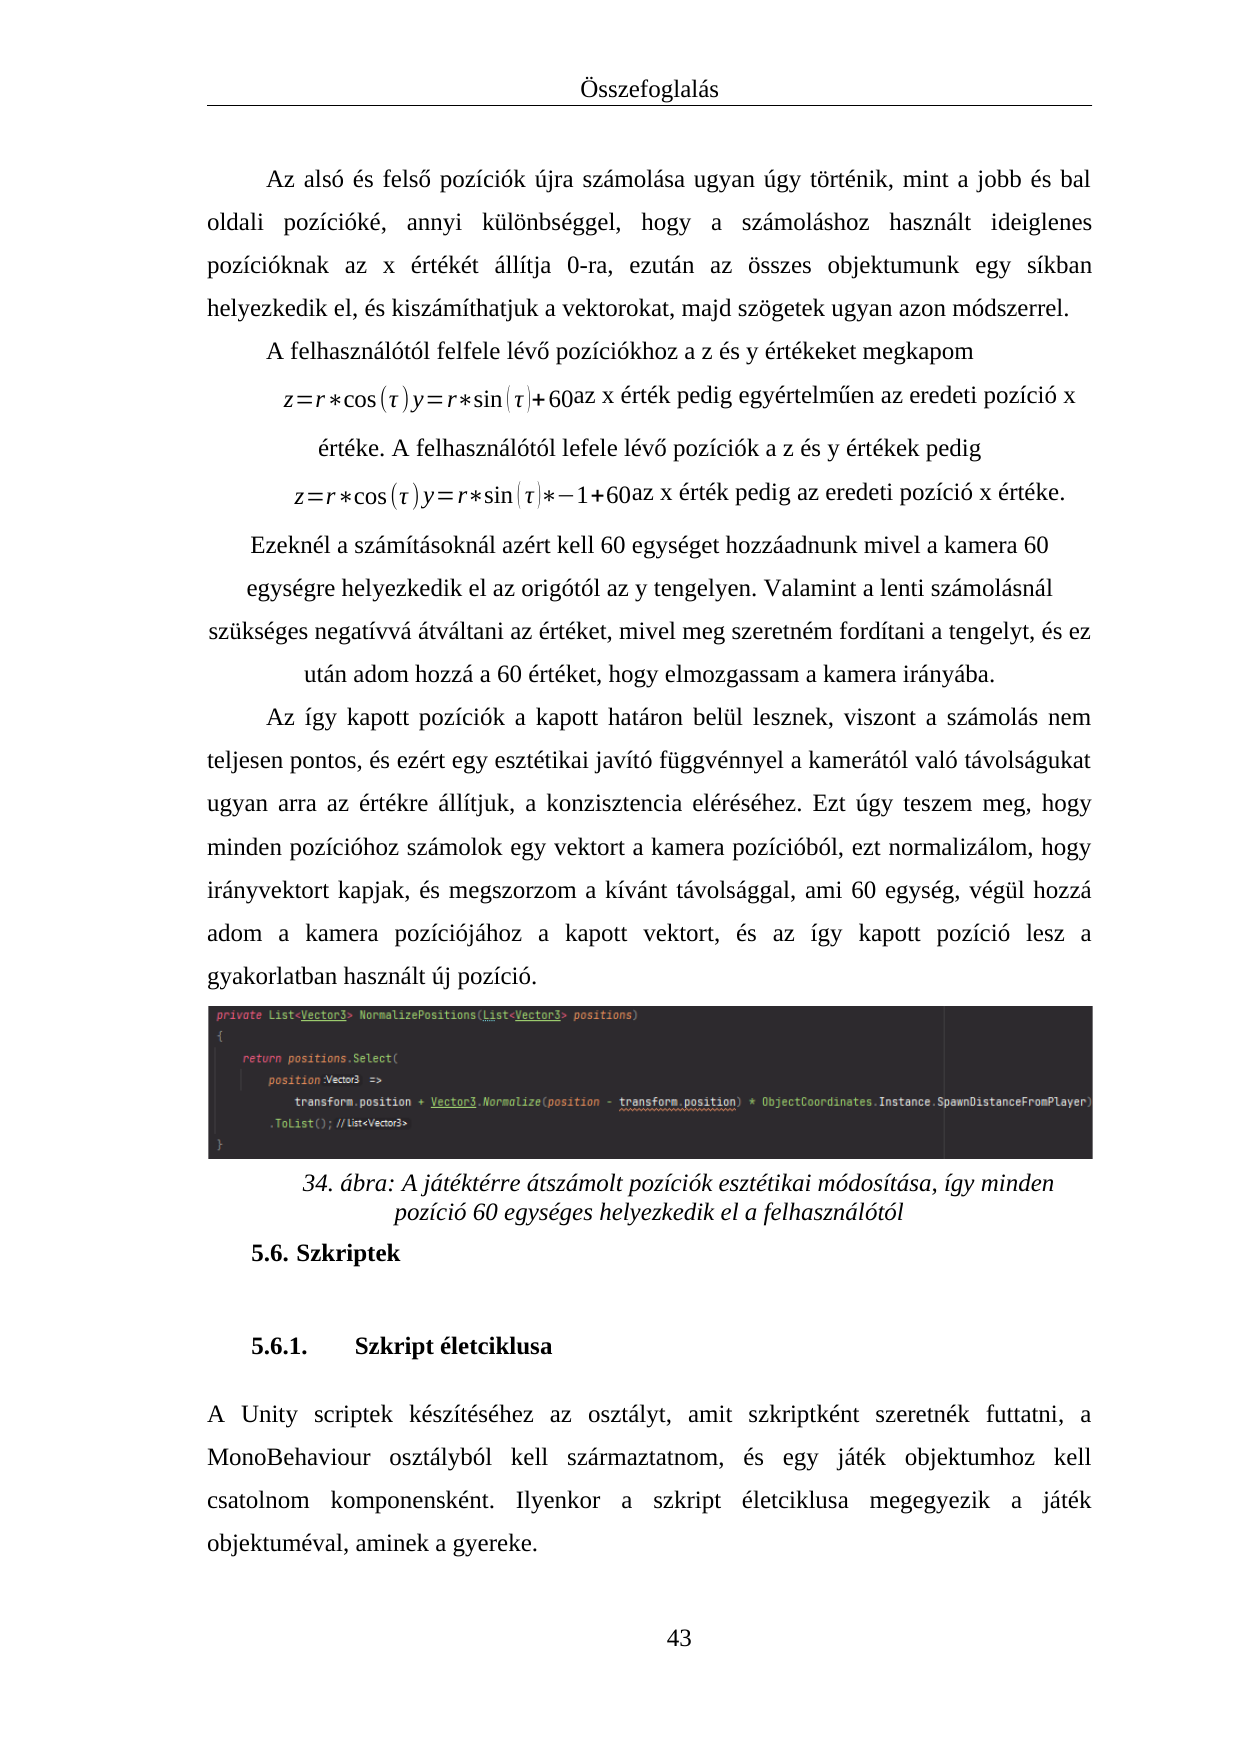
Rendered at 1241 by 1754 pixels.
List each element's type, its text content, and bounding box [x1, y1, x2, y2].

text az x érték pedig az eredeti pozíció x értéke. Ezeknél a számításoknál azért kell 60 egységet hozzáadnunk mivel a kamera 60 egységre helyezkedik el az origótól az y tengelyen. Valamint a lenti számolásnál szükséges negatívvá átváltani az értéket, mivel meg szeretném fordítani a tengelyt, és ez után adom hozzá a 60 értéket, hogy elmozgassam a kamera irányába. [207, 476, 1092, 688]
subtitle Szkript életciklusa [251, 1331, 1092, 1360]
text Az alsó és felső pozíciók újra számolása ugyan úgy történik, mint a jobb és bal oldali pozícióké, annyi különbséggel, hogy a számoláshoz használt ideiglenes pozícióknak az x értékét állítja 0-ra, ezután az összes objektumunk egy síkban helyezkedik el, és kiszámíthatjuk a vektorokat, majd szögetek ugyan azon módszerrel. [207, 164, 1092, 322]
picture [208, 1006, 1093, 1159]
text A felhasználótól felfele lévő pozíciókhoz a z és y értékeket megkapom [207, 336, 1092, 365]
text az x érték pedig egyértelműen az eredeti pozíció x értéke. A felhasználótól lefele lévő pozíciók a z és y értékek pedig [207, 379, 1092, 462]
text Az így kapott pozíciók a kapott határon belül lesznek, viszont a számolás nem teljesen pontos, és ezért egy esztétikai javító függvénnyel a kamerától való távolságukat ugyan arra az értékre állítjuk, a konzisztencia eléréséhez. Ezt úgy teszem meg, hogy minden pozícióhoz számolok egy vektort a kamera pozícióból, ezt normalizálom, hogy irányvektort kapjak, és megszorzom a kívánt távolsággal, ami 60 egység, végül hozzá adom a kamera pozíciójához a kapott vektort, és az így kapott pozíció lesz a gyakorlatban használt új pozíció. [207, 702, 1092, 990]
text A Unity scriptek készítéséhez az osztályt, amit szkriptként szeretnék futtatni, a MonoBehaviour osztályból kell származtatnom, és egy játék objektumhoz kell csatolnom komponensként. Ilyenkor a szkript életciklusa megegyezik a játék objektuméval, aminek a gyereke. [207, 1399, 1092, 1557]
subtitle Szkriptek [251, 1226, 1092, 1267]
